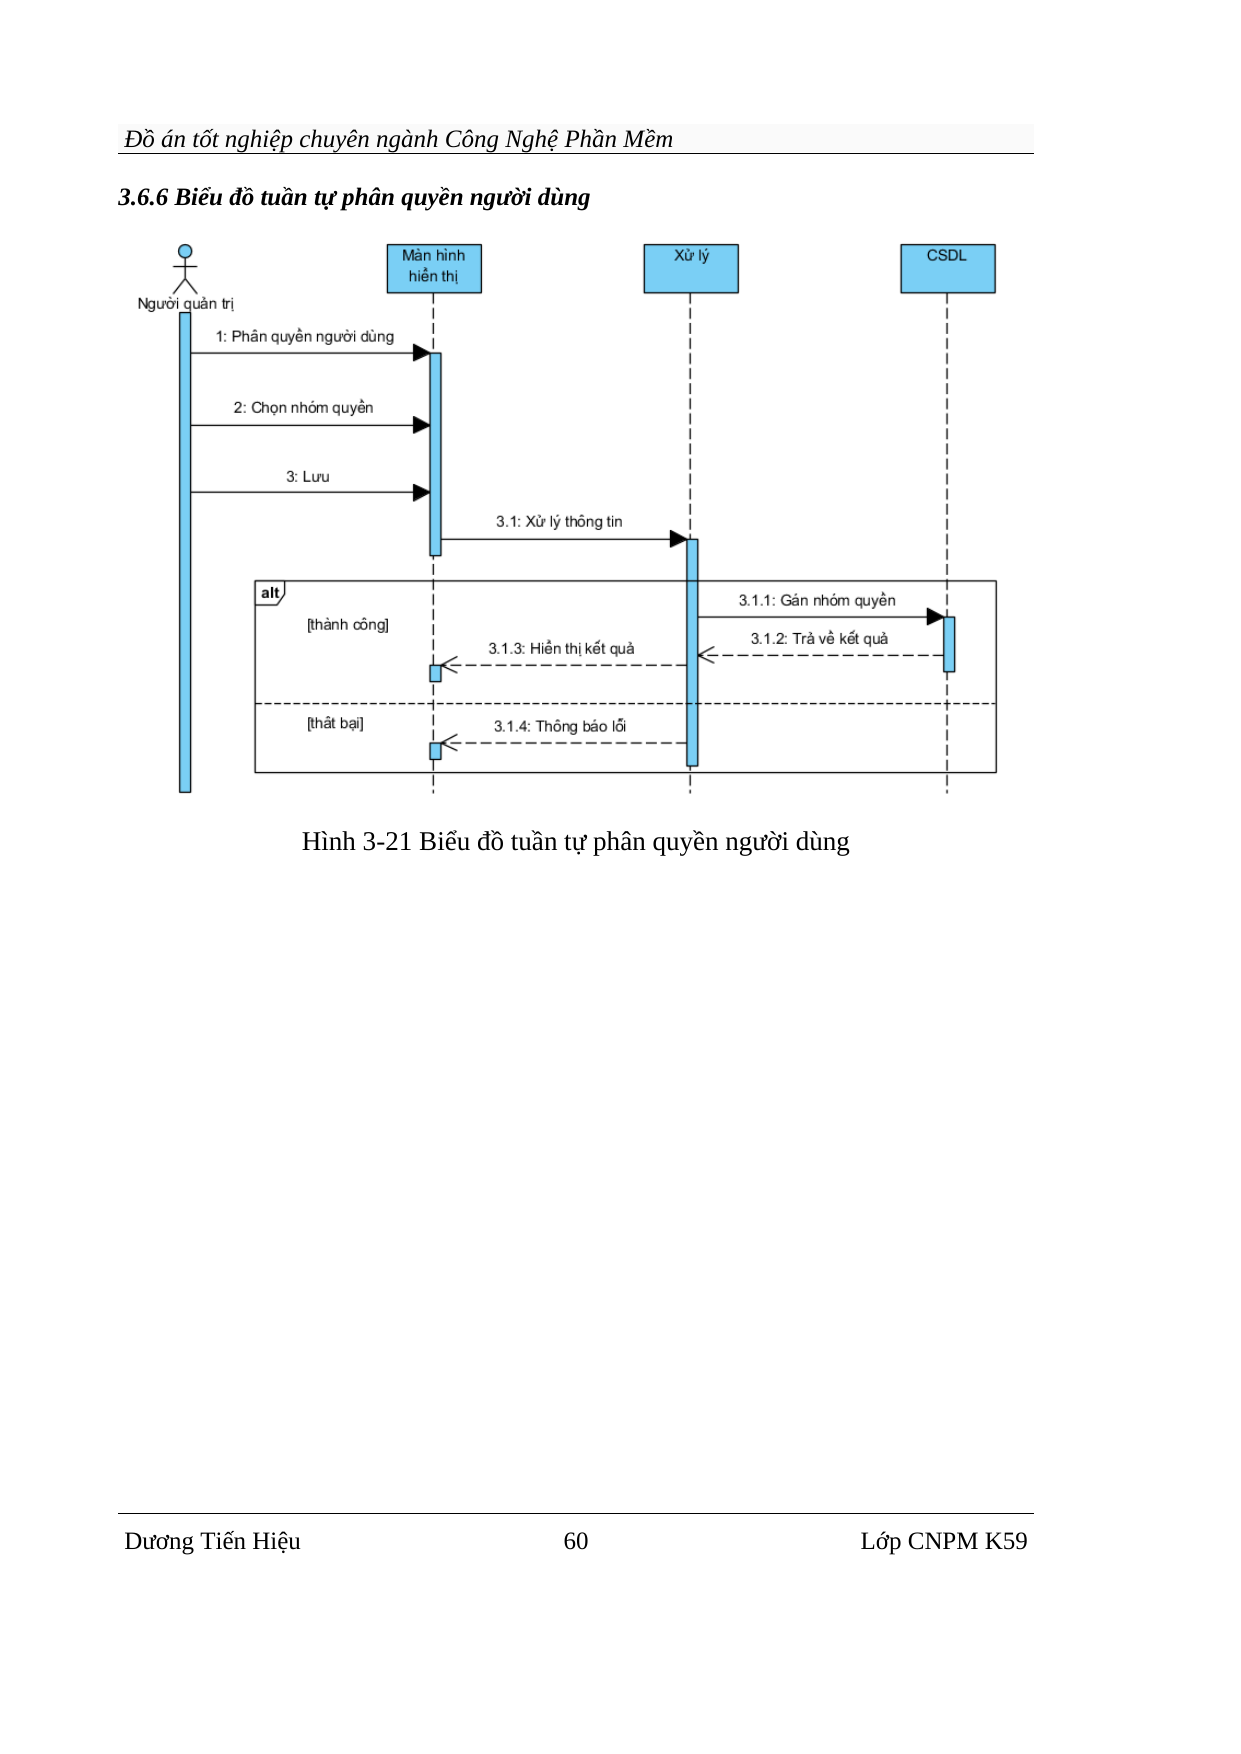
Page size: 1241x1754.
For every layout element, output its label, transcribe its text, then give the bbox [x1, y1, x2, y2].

text Hình - Biểu đồ tuần tự phân quyền người dùng [118, 825, 1033, 856]
picture [118, 232, 1034, 817]
subtitle Biểu đồ tuần tự phân quyền người dùng [118, 182, 1033, 211]
